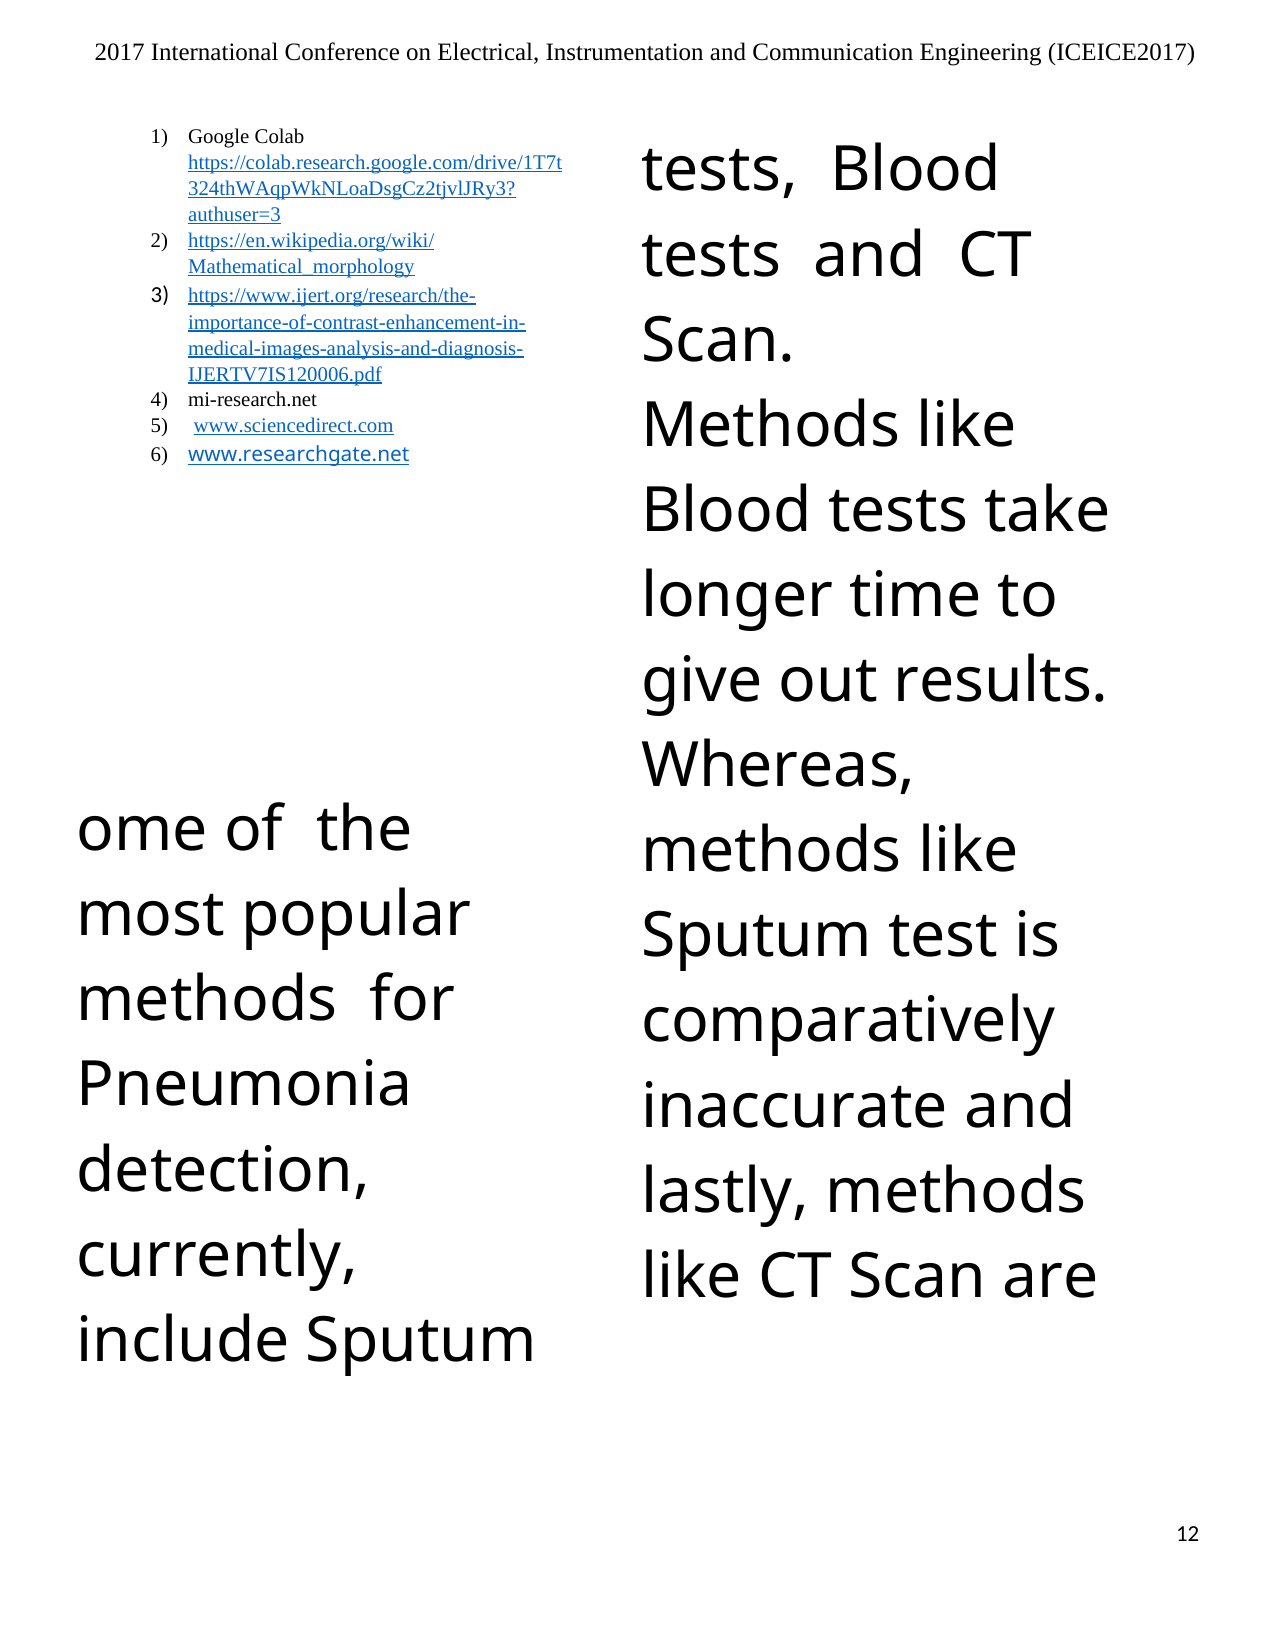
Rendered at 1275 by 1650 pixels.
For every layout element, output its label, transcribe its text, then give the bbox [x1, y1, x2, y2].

list www.sciencedirect.com [150, 413, 571, 437]
list Google Colab https://colab.research.google.com/drive/1T7t324thWAqpWkNLoaDsgCz2tjvlJRy3?authuser=3 [150, 124, 571, 226]
list https://en.wikipedia.org/wiki/Mathematical_morphology [150, 228, 571, 278]
text ome of the most popular methods for Pneumonia detection, currently, include Sputum tests, Blood tests and CT Scan. [641, 124, 1136, 379]
list https://www.ijert.org/research/the-importance-of-contrast-enhancement-in-medical-images-analysis-and-diagnosis-IJERTV7IS120006.pdf [150, 280, 571, 386]
text ome of the most popular methods for Pneumonia detection, currently, include Sputum tests, Blood tests and CT Scan. [76, 784, 571, 1379]
text Methods like Blood tests take longer time to give out results. Whereas, methods like Sputum test is comparatively inaccurate and [641, 379, 1136, 1145]
list mi-research.net [150, 387, 571, 411]
text lastly, methods like CT Scan are very expensive for a common man. These factors inspired us to consider this project where a [641, 1145, 1136, 1316]
list www.researchgate.net [150, 439, 571, 468]
